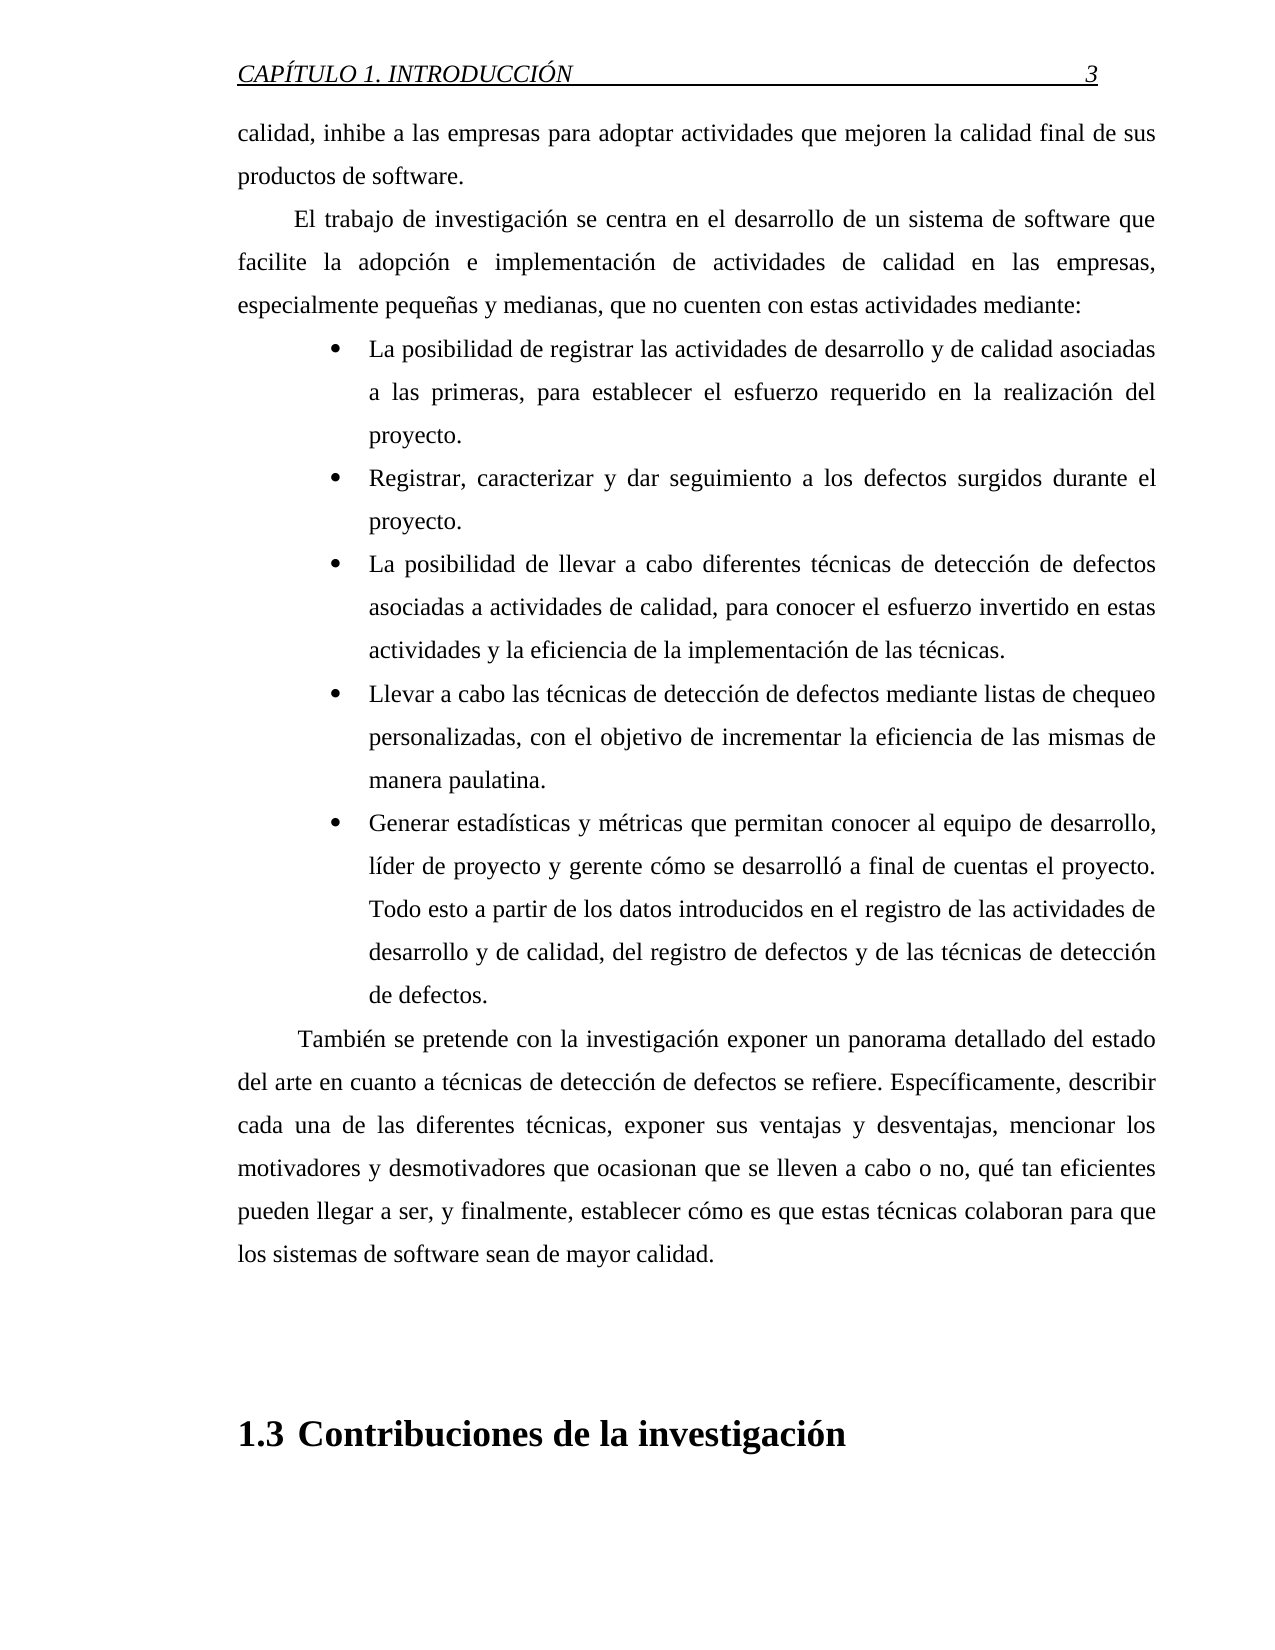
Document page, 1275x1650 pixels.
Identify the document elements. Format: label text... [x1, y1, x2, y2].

list Llevar a cabo las técnicas de detección de defectos mediante listas de chequeo personalizadas, con el objetivo de incrementar la eficiencia de las mismas de manera paulatina. [331, 679, 1157, 794]
list La posibilidad de llevar a cabo diferentes técnicas de detección de defectos asociadas a actividades de calidad, para conocer el esfuerzo invertido en estas actividades y la eficiencia de la implementación de las técnicas. [331, 549, 1157, 664]
text El trabajo de investigación se centra en el desarrollo de un sistema de software que facilite la adopción e implementación de actividades de calidad en las empresas, especialmente pequeñas y medianas, que no cuenten con estas actividades mediante: [237, 204, 1157, 319]
list Generar estadísticas y métricas que permitan conocer al equipo de desarrollo, líder de proyecto y gerente cómo se desarrolló a final de cuentas el proyecto. Todo esto a partir de los datos introducidos en el registro de las actividades de desarrollo y de calidad, del registro de defectos y de las técnicas de detección de defectos. [331, 808, 1157, 1009]
list La posibilidad de registrar las actividades de desarrollo y de calidad asociadas a las primeras, para establecer el esfuerzo requerido en la realización del proyecto. [331, 334, 1157, 449]
text También se pretende con la investigación exponer un panorama detallado del estado del arte en cuanto a técnicas de detección de defectos se refiere. Específicamente, describir cada una de las diferentes técnicas, exponer sus ventajas y desventajas, mencionar los motivadores y desmotivadores que ocasionan que se lleven a cabo o no, qué tan eficientes pueden llegar a ser, y finalmente, establecer cómo es que estas técnicas colaboran para que los sistemas de software sean de mayor calidad. [237, 1024, 1157, 1268]
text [237, 118, 1157, 190]
list Registrar, caracterizar y dar seguimiento a los defectos surgidos durante el proyecto. [331, 463, 1157, 535]
subtitle Contribuciones de la investigación [237, 1412, 1157, 1455]
